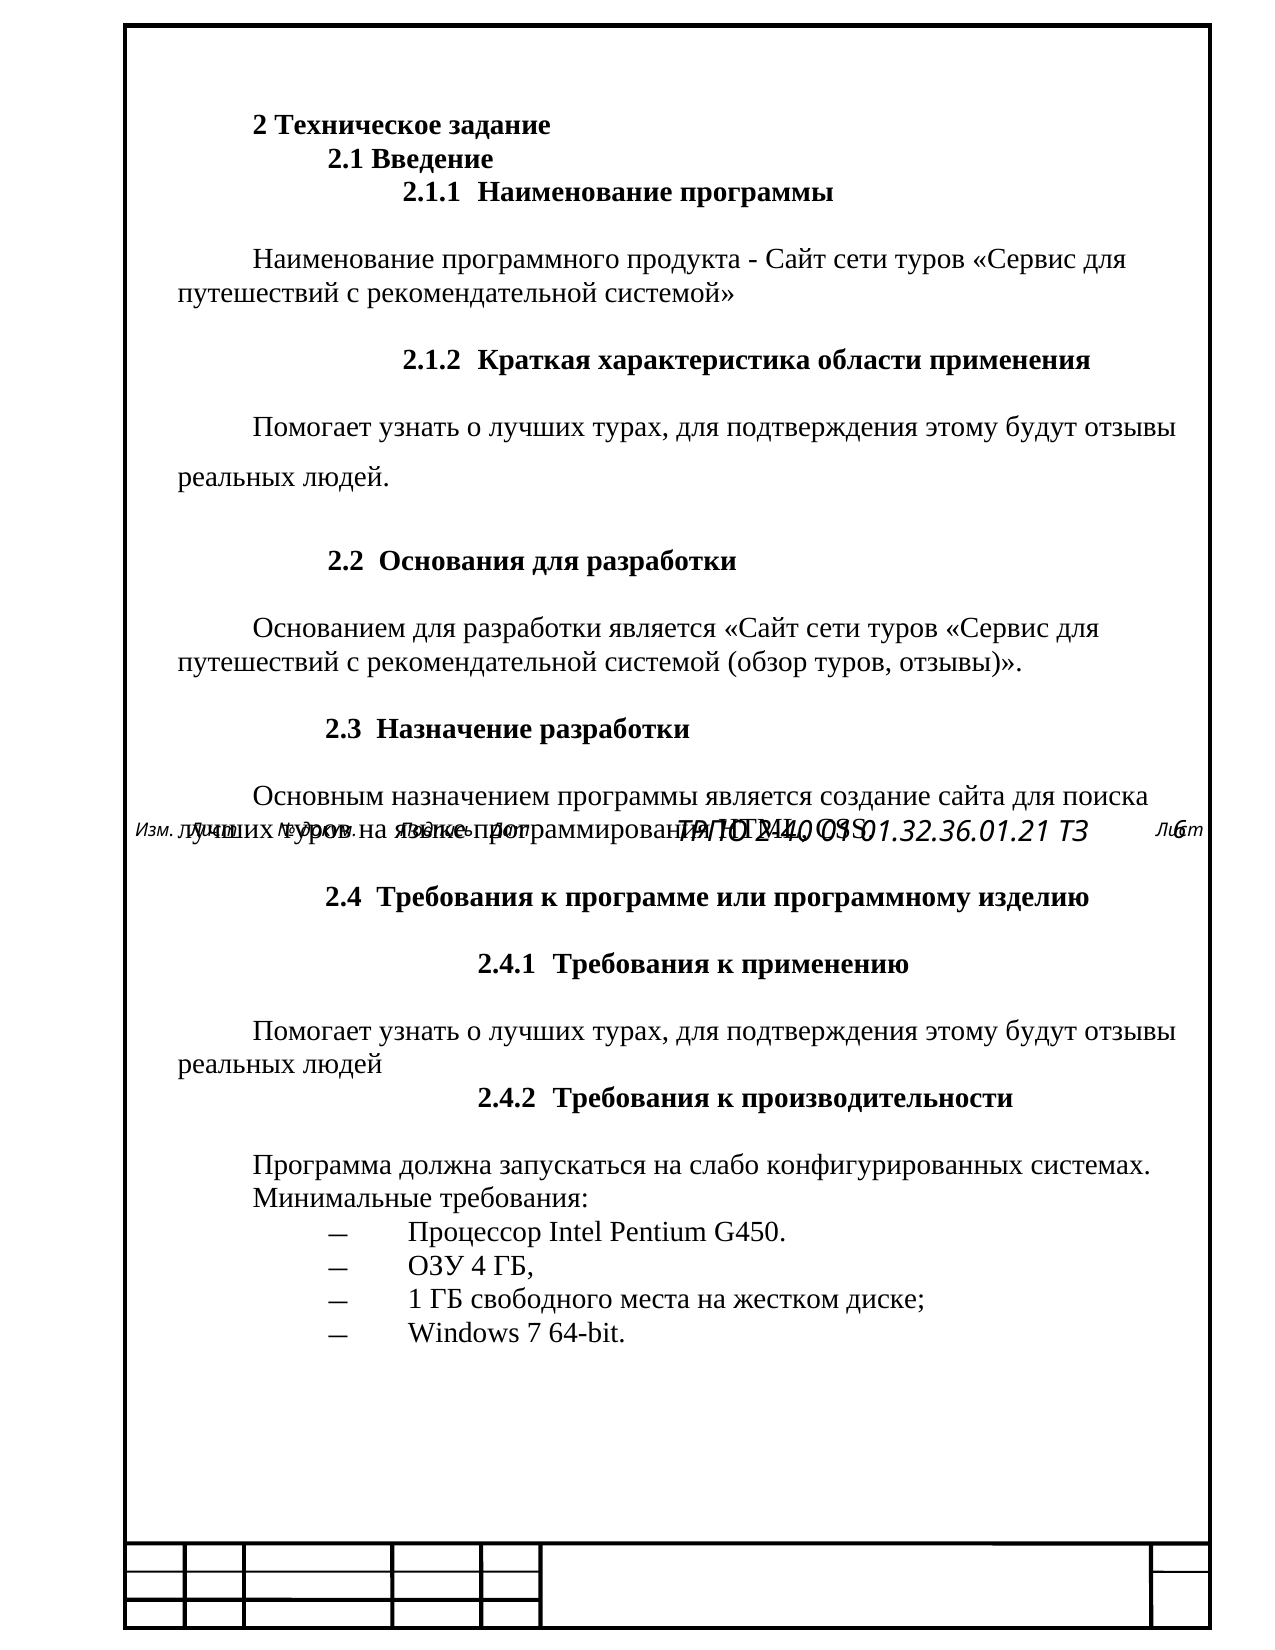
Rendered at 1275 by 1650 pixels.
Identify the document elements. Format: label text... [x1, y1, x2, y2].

text 2.4.2 Требования к производительности [177, 1080, 1186, 1113]
text 2.2 Основания для разработки [177, 543, 1186, 577]
text Помогает узнать о лучших турах, для подтверждения этому будут отзывы реальных людей [177, 1013, 1186, 1080]
text 2.1.1 Наименование программы [327, 174, 1186, 208]
text Наименование программного продукта - Сайт сети туров «Сервис для путешествий с рекомендательной системой» [177, 241, 1186, 308]
text 2 Техническое задание [177, 107, 1186, 141]
text 2.3 Назначение разработки [177, 711, 1186, 744]
list ОЗУ 4 ГБ, [252, 1248, 1186, 1281]
text 2.1.2 Краткая характеристика области применения [327, 342, 1186, 376]
text Минимальные требования: [177, 1181, 1186, 1214]
list Windows 7 64-bit. [252, 1315, 1186, 1348]
text Основным назначением программы является создание сайта для поиска лучших туров на языке программирования HTML, CSS. [177, 778, 1186, 845]
text 2.4.1 Требования к применению [177, 946, 1186, 979]
text 2.1 Введение [252, 141, 1186, 174]
text Программа должна запускаться на слабо конфигурированных системах. [177, 1147, 1186, 1181]
text Помогает узнать о лучших турах, для подтверждения этому будут отзывы реальных людей. [177, 409, 1186, 493]
text 2.4 Требования к программе или программному изделию [177, 879, 1186, 912]
list 1 ГБ свободного места на жестком диске; [252, 1281, 1186, 1315]
list Процессор Intel Pentium G450. [252, 1214, 1186, 1248]
text Основанием для разработки является «Сайт сети туров «Сервис для путешествий с рекомендательной системой (обзор туров, отзывы)». [177, 610, 1186, 677]
